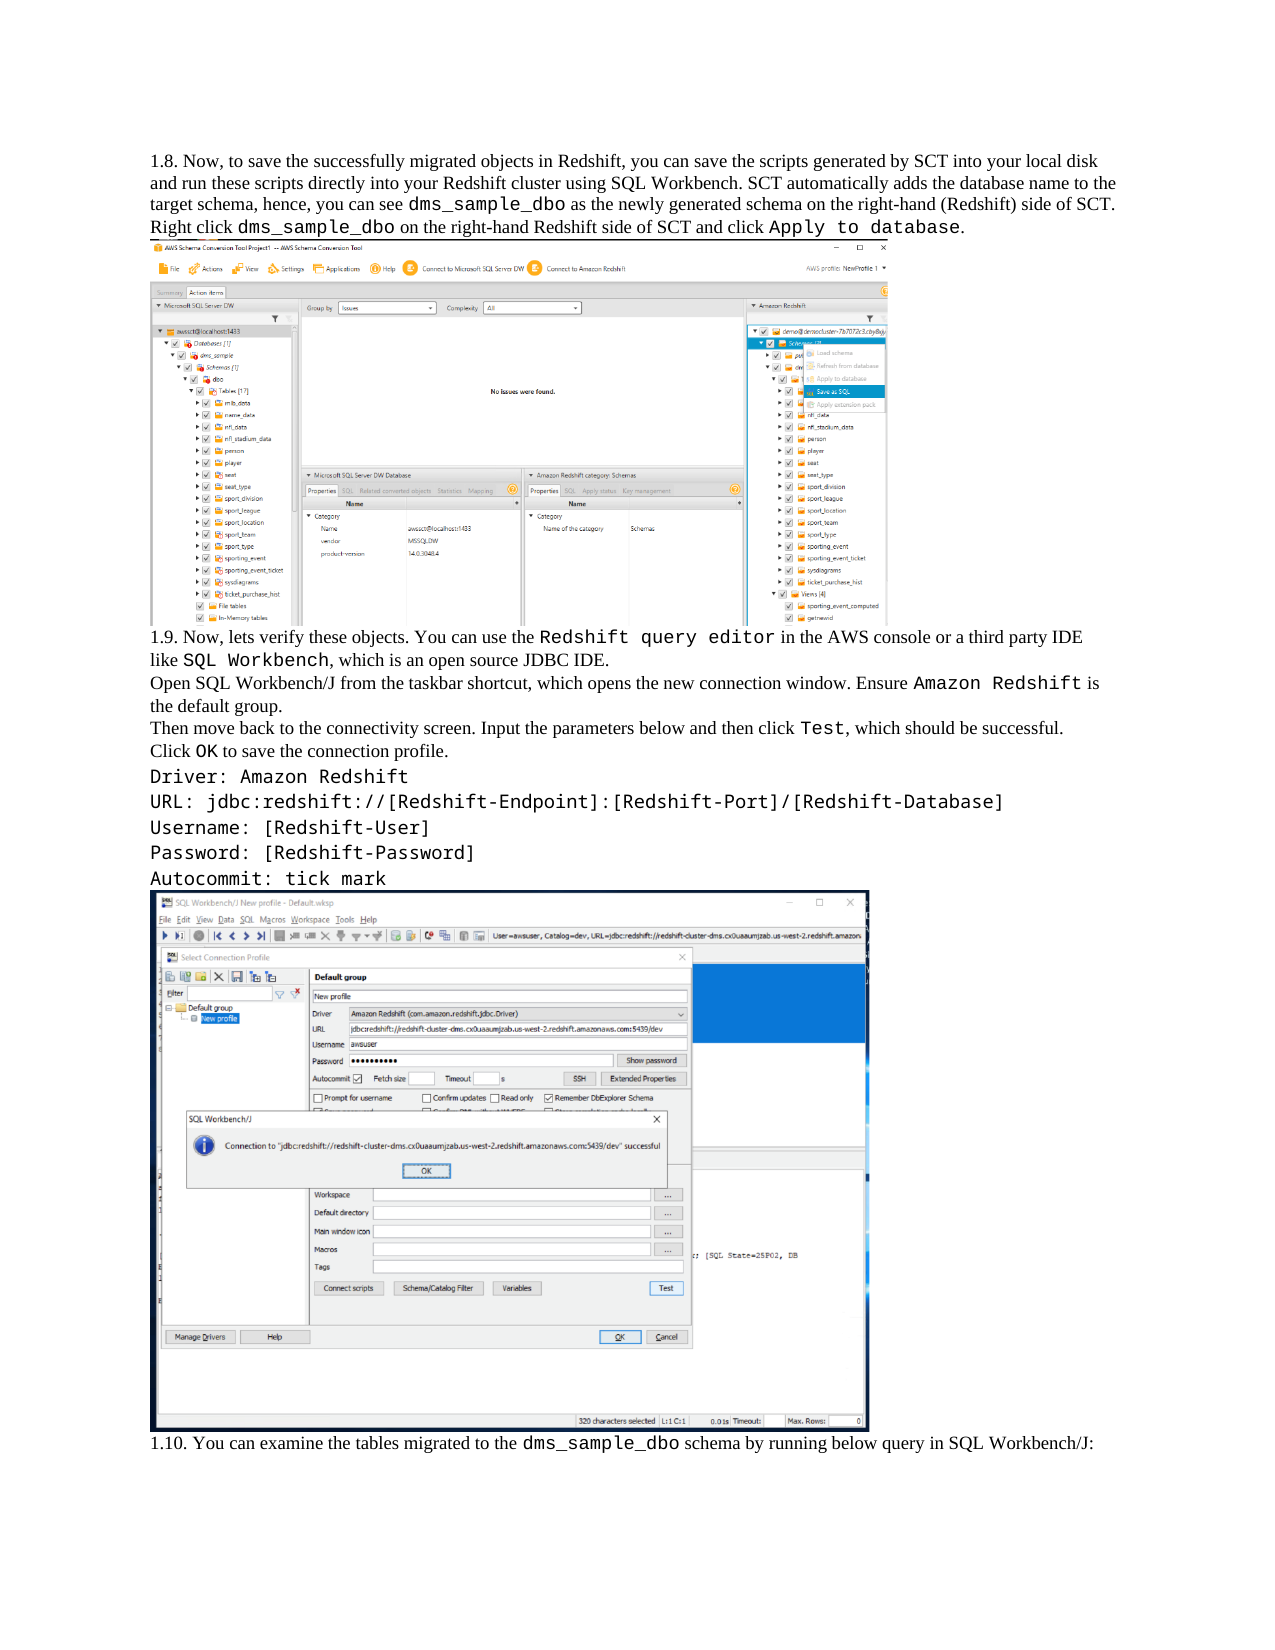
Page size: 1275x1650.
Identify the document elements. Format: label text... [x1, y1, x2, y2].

text Driver: Amazon Redshift [150, 763, 1125, 789]
picture [150, 239, 888, 626]
text Open SQL Workbench/J from the taskbar shortcut, which opens the new connection window. Ensure Amazon Redshift is the default group. [150, 672, 1125, 717]
text Then move back to the connectivity screen. Input the parameters below and then click Test, which should be successful. Click OK to save the connection profile. [150, 717, 1125, 763]
text Autocommit: tick mark [150, 865, 1125, 891]
picture [150, 890, 870, 1432]
text Right click dms_sample_dbo on the right-hand Redshift side of SCT and click Apply to database. [150, 216, 1125, 239]
text Password: [Redshift-Password] [150, 840, 1125, 865]
text 1.9. Now, lets verify these objects. You can use the Redshift query editor in the AWS console or a third party IDE like SQL Workbench, which is an open source JDBC IDE. [150, 626, 1125, 672]
text 1.8. Now, to save the successfully migrated objects in Redshift, you can save the scripts generated by SCT into your local disk and run these scripts directly into your Redshift cluster using SQL Workbench. SCT automatically adds the database name to the target schema, hence, you can see dms_sample_dbo as the newly generated schema on the right-hand (Redshift) side of SCT. [150, 150, 1125, 216]
text 1.10. You can examine the tables migrated to the dms_sample_dbo schema by running below query in SQL Workbench/J: [150, 1432, 1125, 1455]
text Username: [Redshift-User] [150, 814, 1125, 840]
text URL: jdbc:redshift://[Redshift-Endpoint]:[Redshift-Port]/[Redshift-Database] [150, 789, 1125, 814]
